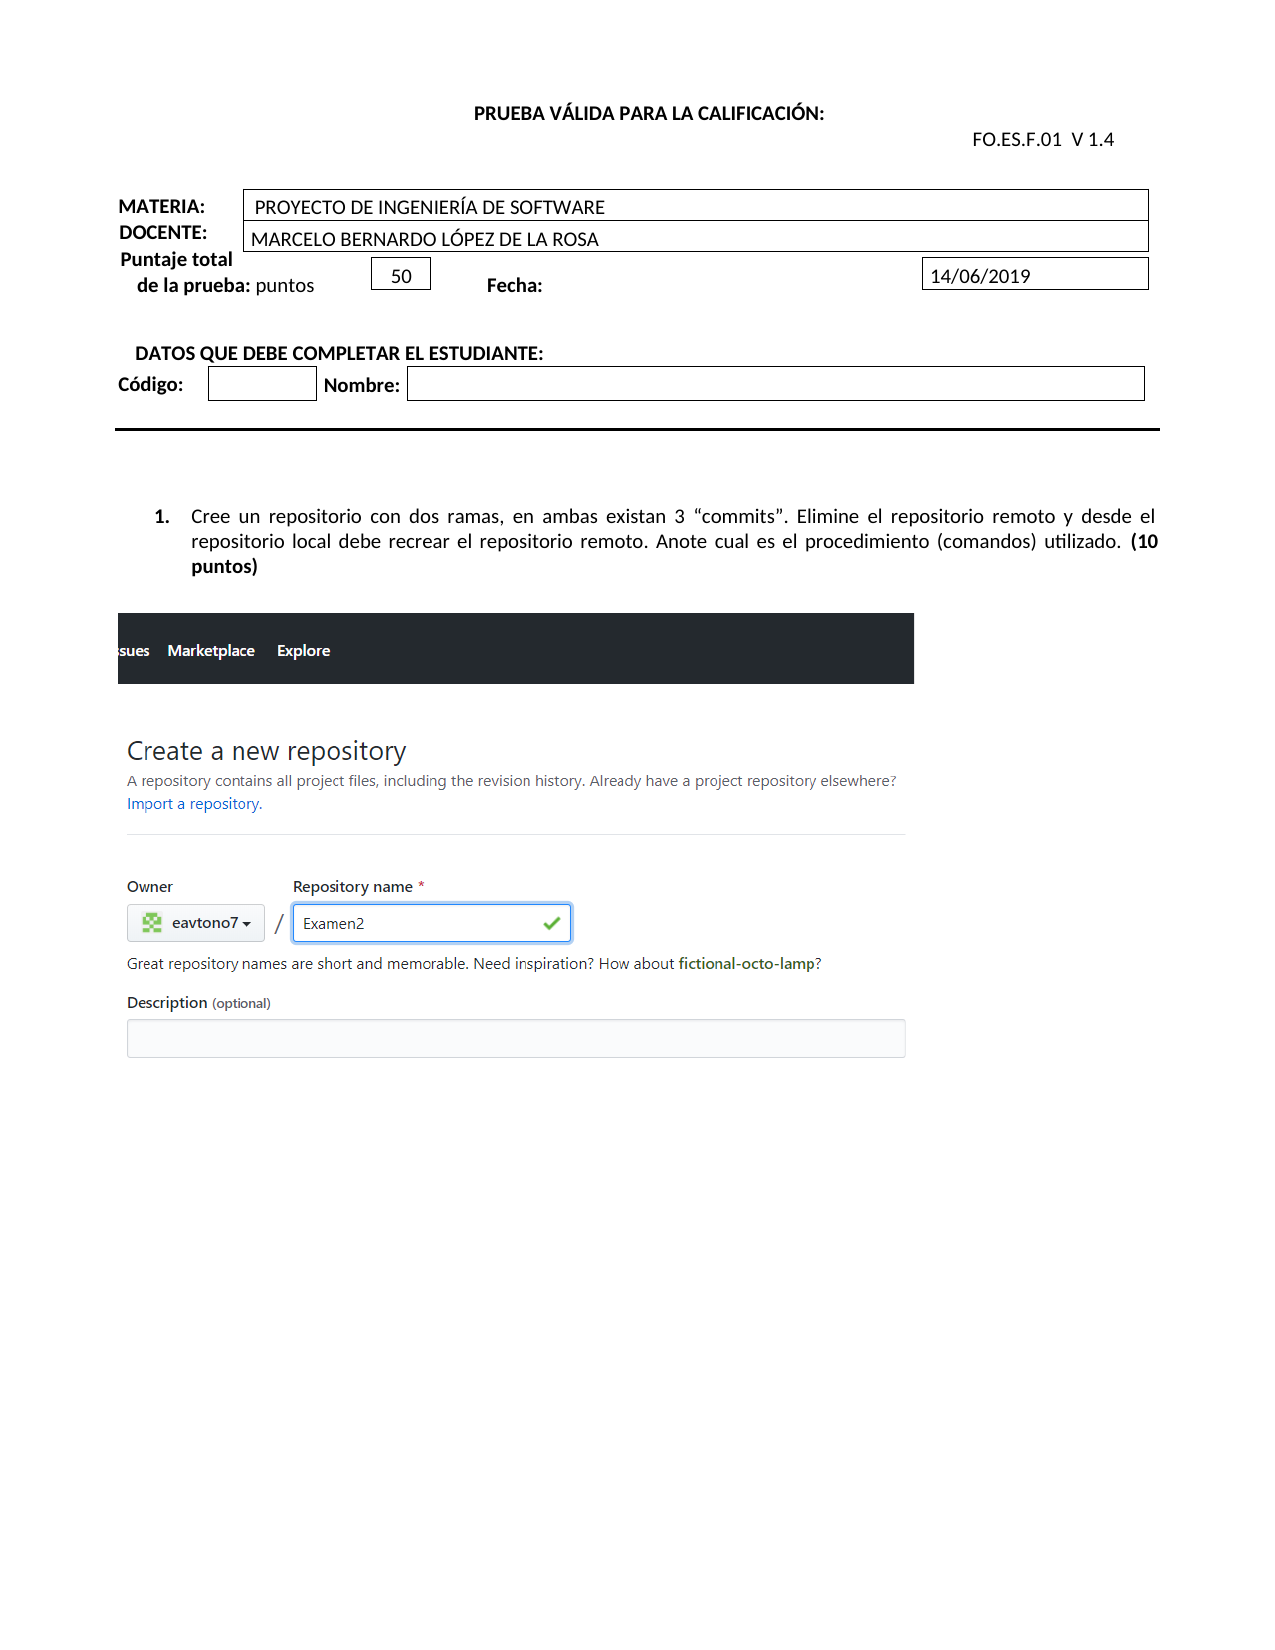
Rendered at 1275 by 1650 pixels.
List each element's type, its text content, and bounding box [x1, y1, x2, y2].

table_header Nombre: [317, 366, 407, 400]
subtitle FO.ES.F.01 V 1.4 [146, 126, 1114, 152]
table_header PROYECTO DE INGENIERÍA DE SOFTWARE [244, 190, 1148, 220]
text PRUEBA VÁLIDA PARA LA CALIFICACIÓN: [118, 100, 1157, 125]
text DATOS QUE DEBE COMPLETAR EL ESTUDIANTE: [135, 340, 1152, 366]
table_header 50 [372, 258, 430, 289]
table_header [209, 367, 316, 400]
picture [118, 613, 915, 1068]
text Puntaje total de la prueba: puntos Fecha: [118, 246, 1152, 298]
table_header 14/06/2019 [923, 258, 1148, 289]
text Código: [118, 371, 208, 397]
text MATERIA: DOCENTE: [118, 193, 243, 245]
table_cell MARCELO BERNARDO LÓPEZ DE LA ROSA [244, 221, 1148, 251]
table_header [408, 367, 1144, 400]
list Cree un repositorio con dos ramas, en ambas existan 3 “commits”. Elimine el repositorio remoto y desde el repositorio local debe recrear el repositorio remoto. Anote cual es el procedimiento (comandos) utilizado. (10 puntos) [154, 503, 1158, 579]
